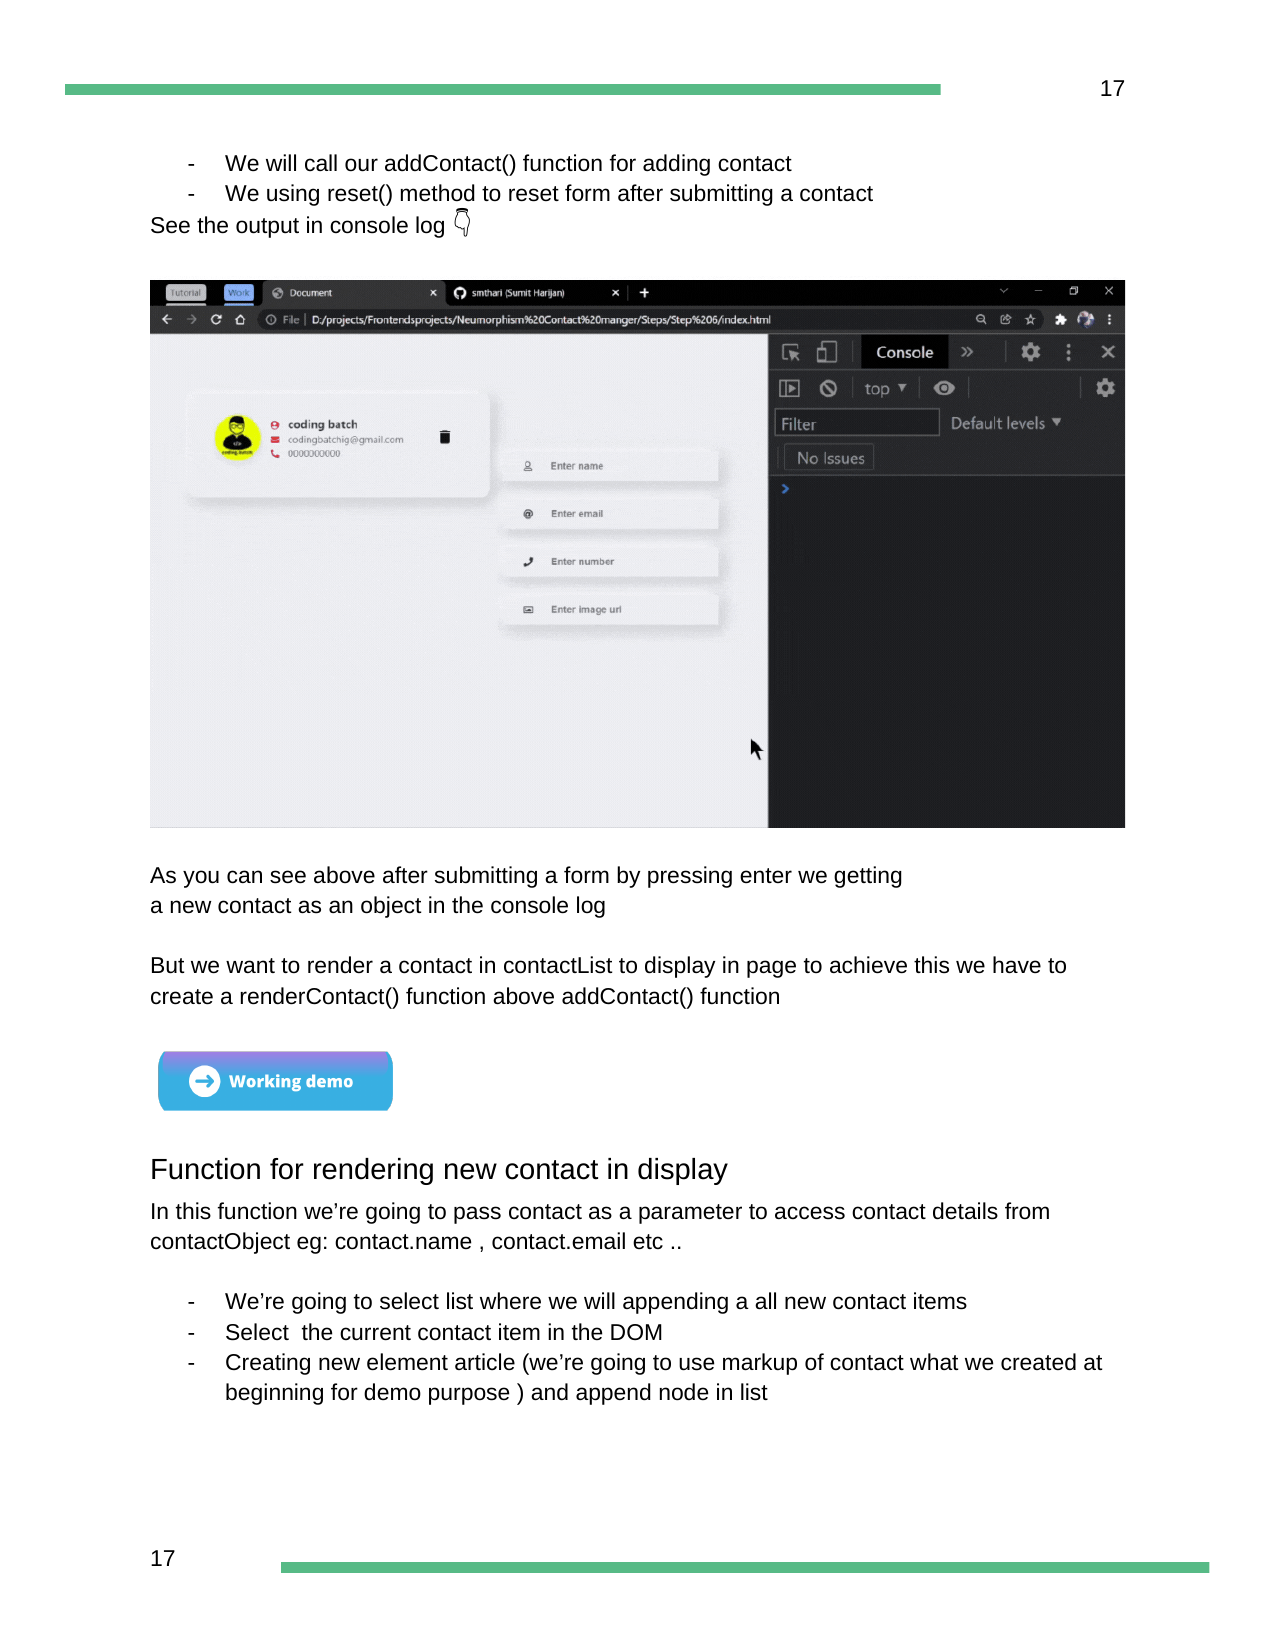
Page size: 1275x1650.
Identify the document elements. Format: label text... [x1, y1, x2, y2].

picture [150, 276, 1125, 828]
text As you can see above after submitting a form by pressing enter we getting [150, 862, 1125, 888]
picture [150, 1046, 401, 1115]
text See the output in console log 👇 [150, 210, 1125, 239]
picture [65, 84, 941, 95]
text But we want to render a contact in contactList to display in page to achieve this we have to create a renderContact() function above addContact() function [150, 952, 1125, 1009]
list We will call our addContact() function for adding contact [187, 150, 1125, 176]
list We’re going to select list where we will appending a all new contact items [187, 1288, 1125, 1315]
picture [281, 1562, 1210, 1573]
text a new contact as an object in the console log [150, 892, 1125, 918]
list We using reset() method to reset form after submitting a contact [187, 180, 1125, 207]
text In this function we’re going to pass contact as a parameter to access contact details from contactObject eg: contact.name , contact.email etc .. [150, 1198, 1125, 1254]
list Select the current contact item in the DOM [187, 1318, 1125, 1345]
subtitle Function for rendering new contact in display [150, 1152, 1125, 1185]
list Creating new element article (we’re going to use markup of contact what we created at beginning for demo purpose ) and append node in list [187, 1349, 1125, 1405]
